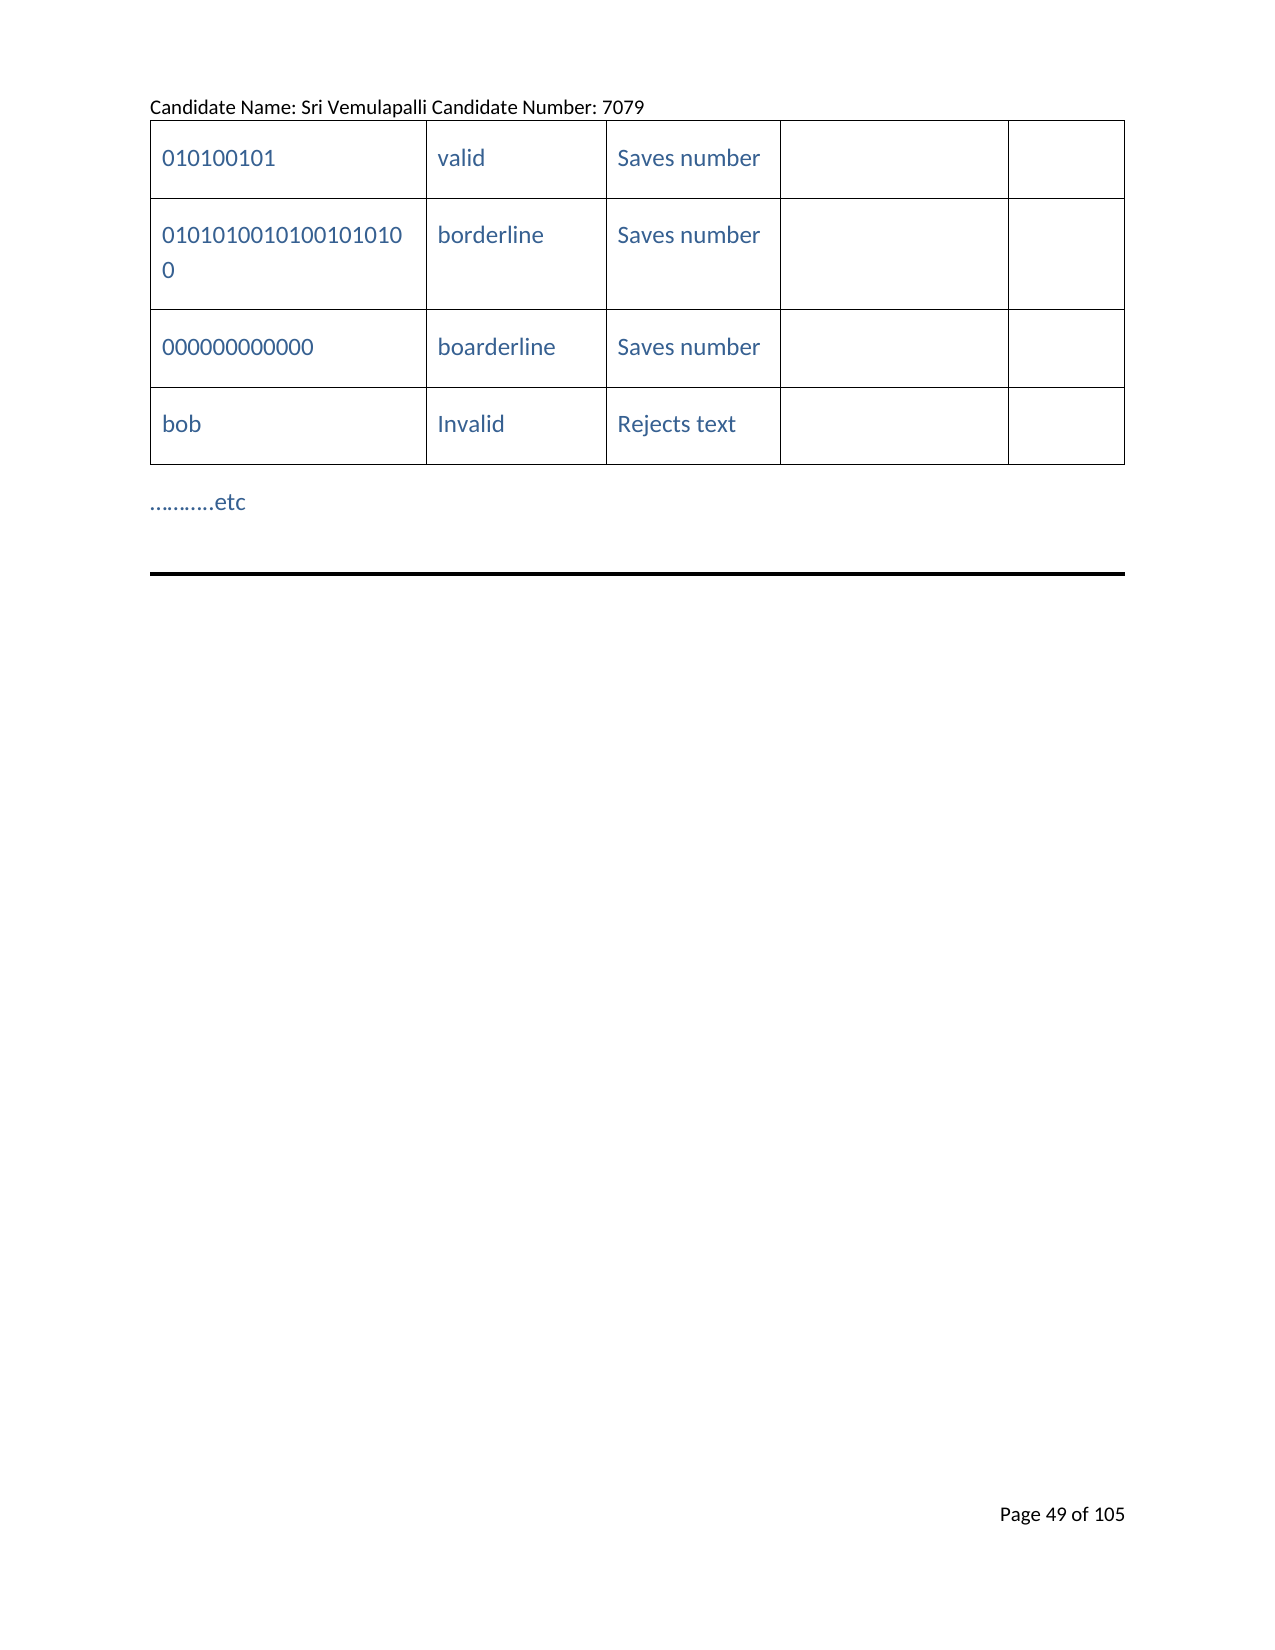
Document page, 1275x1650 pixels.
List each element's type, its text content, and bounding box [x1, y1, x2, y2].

table_cell Saves number [607, 310, 780, 387]
table_cell borderline [427, 199, 606, 309]
table_cell Saves number [607, 121, 780, 197]
table_cell 000000000000 [151, 310, 426, 387]
table_cell boarderline [427, 310, 606, 387]
table_cell [1009, 121, 1124, 197]
table_cell valid [427, 121, 606, 197]
table_cell [781, 310, 1008, 387]
table_cell 010100101 [151, 121, 426, 197]
table_cell [1009, 388, 1124, 464]
table_cell Invalid [427, 388, 606, 464]
table_cell [781, 121, 1008, 197]
table_cell 01010100101001010100 [151, 199, 426, 309]
table_cell bob [151, 388, 426, 464]
text ………..etc [150, 486, 1125, 517]
table_cell [781, 199, 1008, 309]
table_cell Rejects text [607, 388, 780, 464]
table_cell [781, 388, 1008, 464]
table_cell [1009, 199, 1124, 309]
table_cell [1009, 310, 1124, 387]
table_cell Saves number [607, 199, 780, 309]
